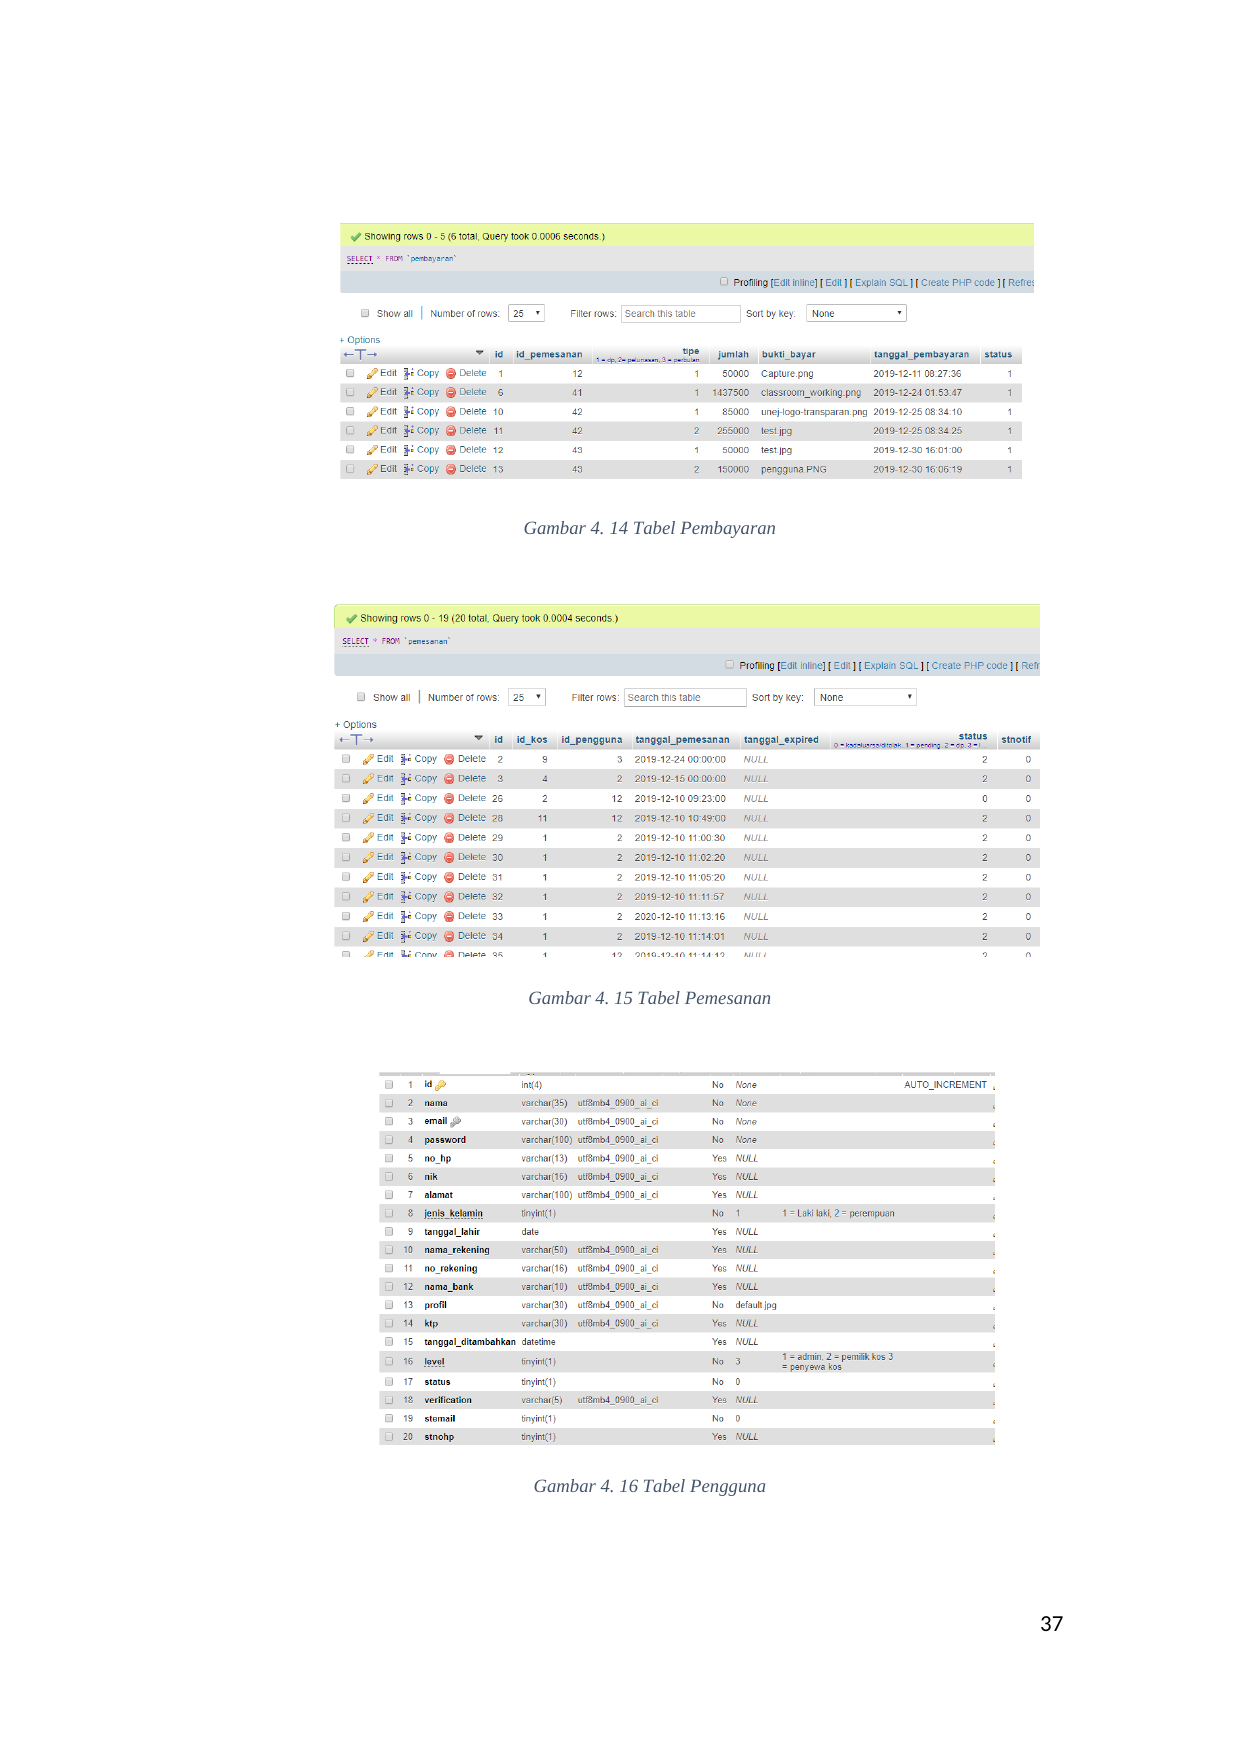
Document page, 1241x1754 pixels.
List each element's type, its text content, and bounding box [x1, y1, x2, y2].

text Gambar 4. 15 Tabel Pemesanan [236, 987, 1063, 1009]
picture [340, 220, 1034, 486]
picture [379, 1072, 995, 1445]
text Gambar 4. 16 Tabel Pengguna [236, 1475, 1063, 1497]
text Gambar 4. 14 Tabel Pembayaran [236, 517, 1063, 538]
picture [334, 602, 1040, 957]
